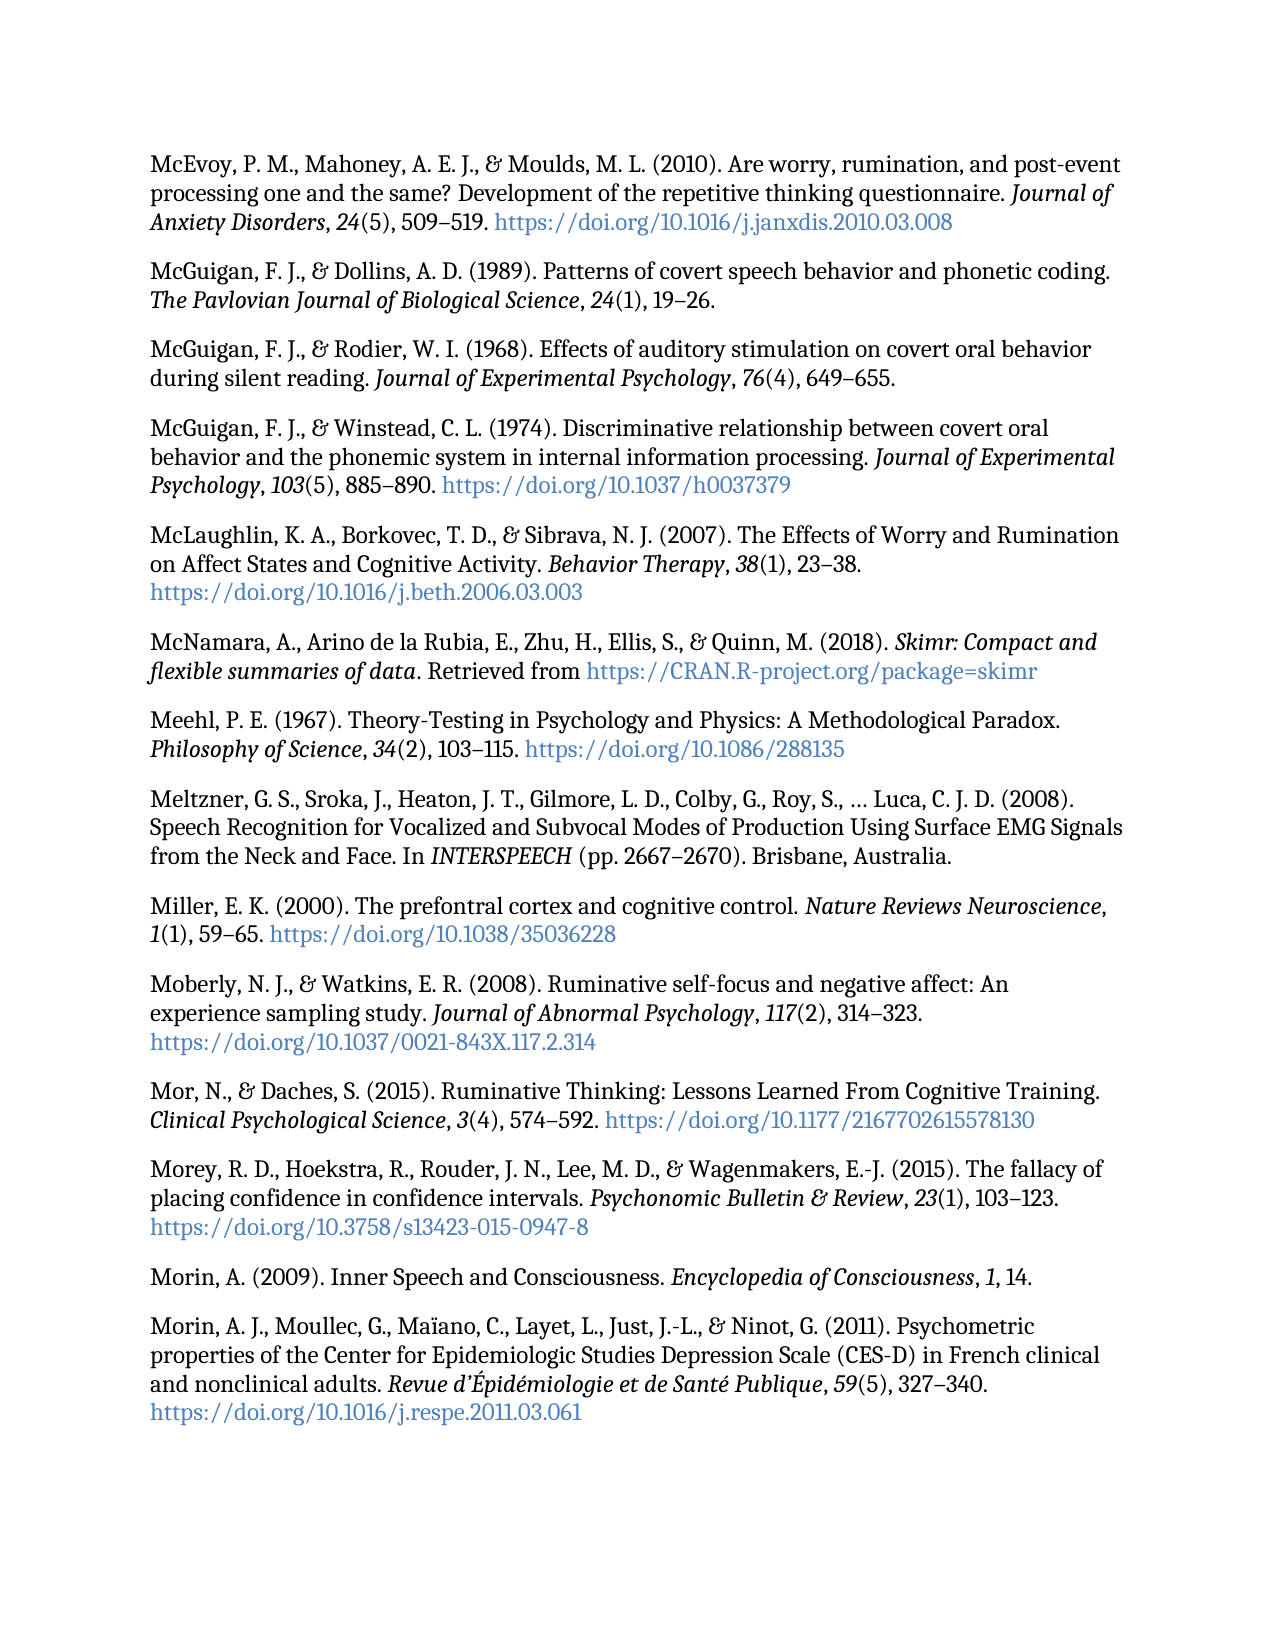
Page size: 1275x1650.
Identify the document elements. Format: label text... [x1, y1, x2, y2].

text Miller, E. K. (2000). The prefontral cortex and cognitive control. Nature Reviews Neuroscience, 1(1), 59–65. https://doi.org/10.1038/35036228 [150, 892, 1125, 949]
text McGuigan, F. J., & Winstead, C. L. (1974). Discriminative relationship between covert oral behavior and the phonemic system in internal information processing. Journal of Experimental Psychology, 103(5), 885–890. https://doi.org/10.1037/h0037379 [150, 414, 1125, 500]
text Morin, A. J., Moullec, G., Maïano, C., Layet, L., Just, J.-L., & Ninot, G. (2011). Psychometric properties of the Center for Epidemiologic Studies Depression Scale (CES-D) in French clinical and nonclinical adults. Revue d’Épidémiologie et de Santé Publique, 59(5), 327–340. https://doi.org/10.1016/j.respe.2011.03.061 [150, 1312, 1125, 1427]
text McGuigan, F. J., & Dollins, A. D. (1989). Patterns of covert speech behavior and phonetic coding. The Pavlovian Journal of Biological Science, 24(1), 19–26. [150, 257, 1125, 314]
text Meltzner, G. S., Sroka, J., Heaton, J. T., Gilmore, L. D., Colby, G., Roy, S., … Luca, C. J. D. (2008). Speech Recognition for Vocalized and Subvocal Modes of Production Using Surface EMG Signals from the Neck and Face. In INTERSPEECH (pp. 2667–2670). Brisbane, Australia. [150, 784, 1125, 871]
text Morey, R. D., Hoekstra, R., Rouder, J. N., Lee, M. D., & Wagenmakers, E.-J. (2015). The fallacy of placing confidence in confidence intervals. Psychonomic Bulletin & Review, 23(1), 103–123. https://doi.org/10.3758/s13423-015-0947-8 [150, 1155, 1125, 1242]
text Meehl, P. E. (1967). Theory-Testing in Psychology and Physics: A Methodological Paradox. Philosophy of Science, 34(2), 103–115. https://doi.org/10.1086/288135 [150, 706, 1125, 764]
text Mor, N., & Daches, S. (2015). Ruminative Thinking: Lessons Learned From Cognitive Training. Clinical Psychological Science, 3(4), 574–592. https://doi.org/10.1177/2167702615578130 [150, 1077, 1125, 1134]
text Moberly, N. J., & Watkins, E. R. (2008). Ruminative self-focus and negative affect: An experience sampling study. Journal of Abnormal Psychology, 117(2), 314–323. https://doi.org/10.1037/0021-843X.117.2.314 [150, 970, 1125, 1056]
text McNamara, A., Arino de la Rubia, E., Zhu, H., Ellis, S., & Quinn, M. (2018). Skimr: Compact and flexible summaries of data. Retrieved from https://CRAN.R-project.org/package=skimr [150, 628, 1125, 685]
text McGuigan, F. J., & Rodier, W. I. (1968). Effects of auditory stimulation on covert oral behavior during silent reading. Journal of Experimental Psychology, 76(4), 649–655. [150, 335, 1125, 393]
text McLaughlin, K. A., Borkovec, T. D., & Sibrava, N. J. (2007). The Effects of Worry and Rumination on Affect States and Cognitive Activity. Behavior Therapy, 38(1), 23–38. https://doi.org/10.1016/j.beth.2006.03.003 [150, 521, 1125, 607]
text Morin, A. (2009). Inner Speech and Consciousness. Encyclopedia of Consciousness, 1, 14. [150, 1262, 1125, 1291]
text McEvoy, P. M., Mahoney, A. E. J., & Moulds, M. L. (2010). Are worry, rumination, and post-event processing one and the same? Development of the repetitive thinking questionnaire. Journal of Anxiety Disorders, 24(5), 509–519. https://doi.org/10.1016/j.janxdis.2010.03.008 [150, 150, 1125, 236]
